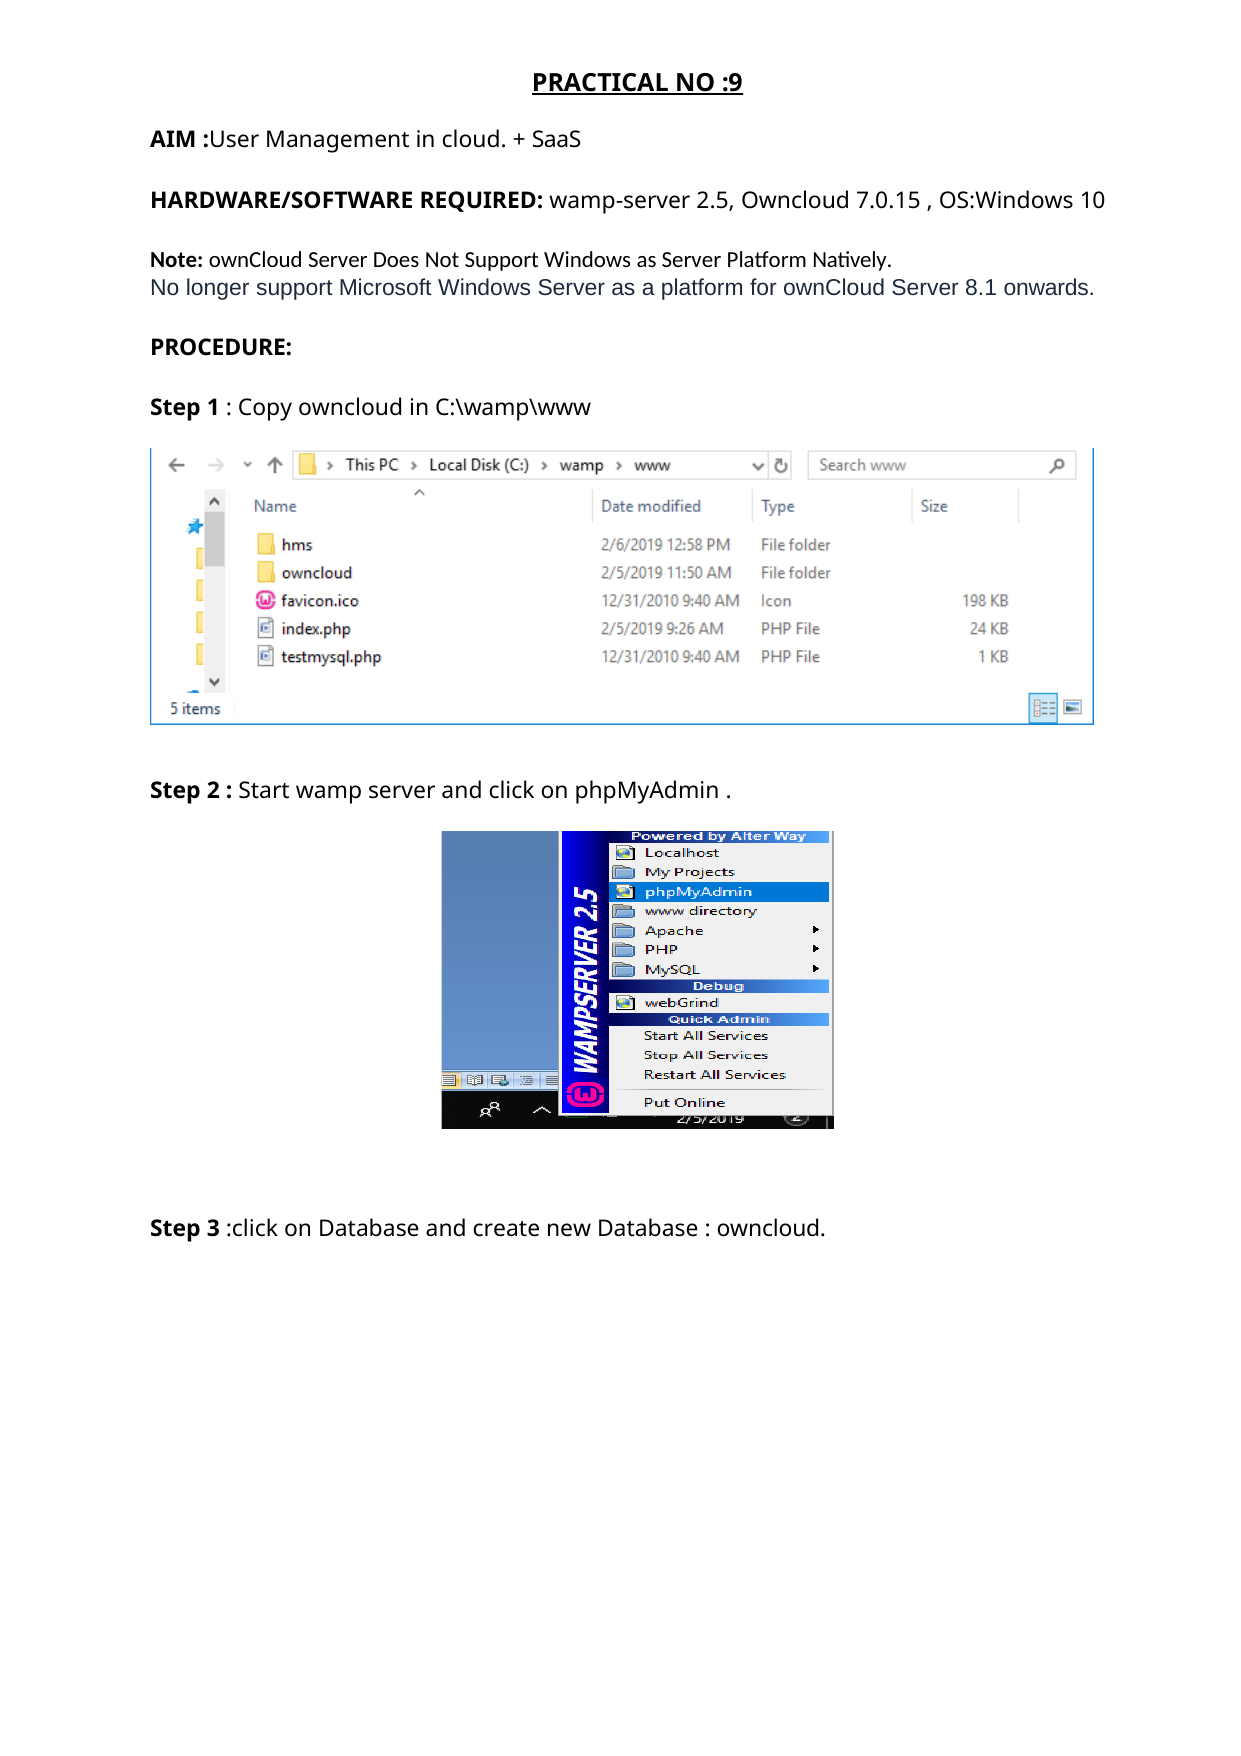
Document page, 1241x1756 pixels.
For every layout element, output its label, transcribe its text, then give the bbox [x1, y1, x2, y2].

picture [150, 448, 1094, 725]
text Note: ownCloud Server Does Not Support Windows as Server Platform Natively. [150, 245, 1240, 273]
picture [441, 831, 834, 1129]
text AIM :User Management in cloud. + SaaS [150, 123, 1240, 154]
subtitle PRACTICAL NO :9 [518, 64, 757, 98]
text Step 1 : Copy owncloud in C:\wamp\www [150, 391, 1240, 422]
text Step 2 : Start wamp server and click on phpMyAdmin . [150, 774, 1240, 806]
text HARDWARE/SOFTWARE REQUIRED: wamp-server 2.5, Owncloud 7.0.15 , OS:Windows 10 [150, 183, 1240, 215]
subtitle PROCEDURE: [150, 331, 1240, 362]
text No longer support Microsoft Windows Server as a platform for ownCloud Server 8.1 onwards. [150, 273, 1240, 300]
text Step 3 :click on Database and create new Database : owncloud. [150, 1212, 1240, 1243]
